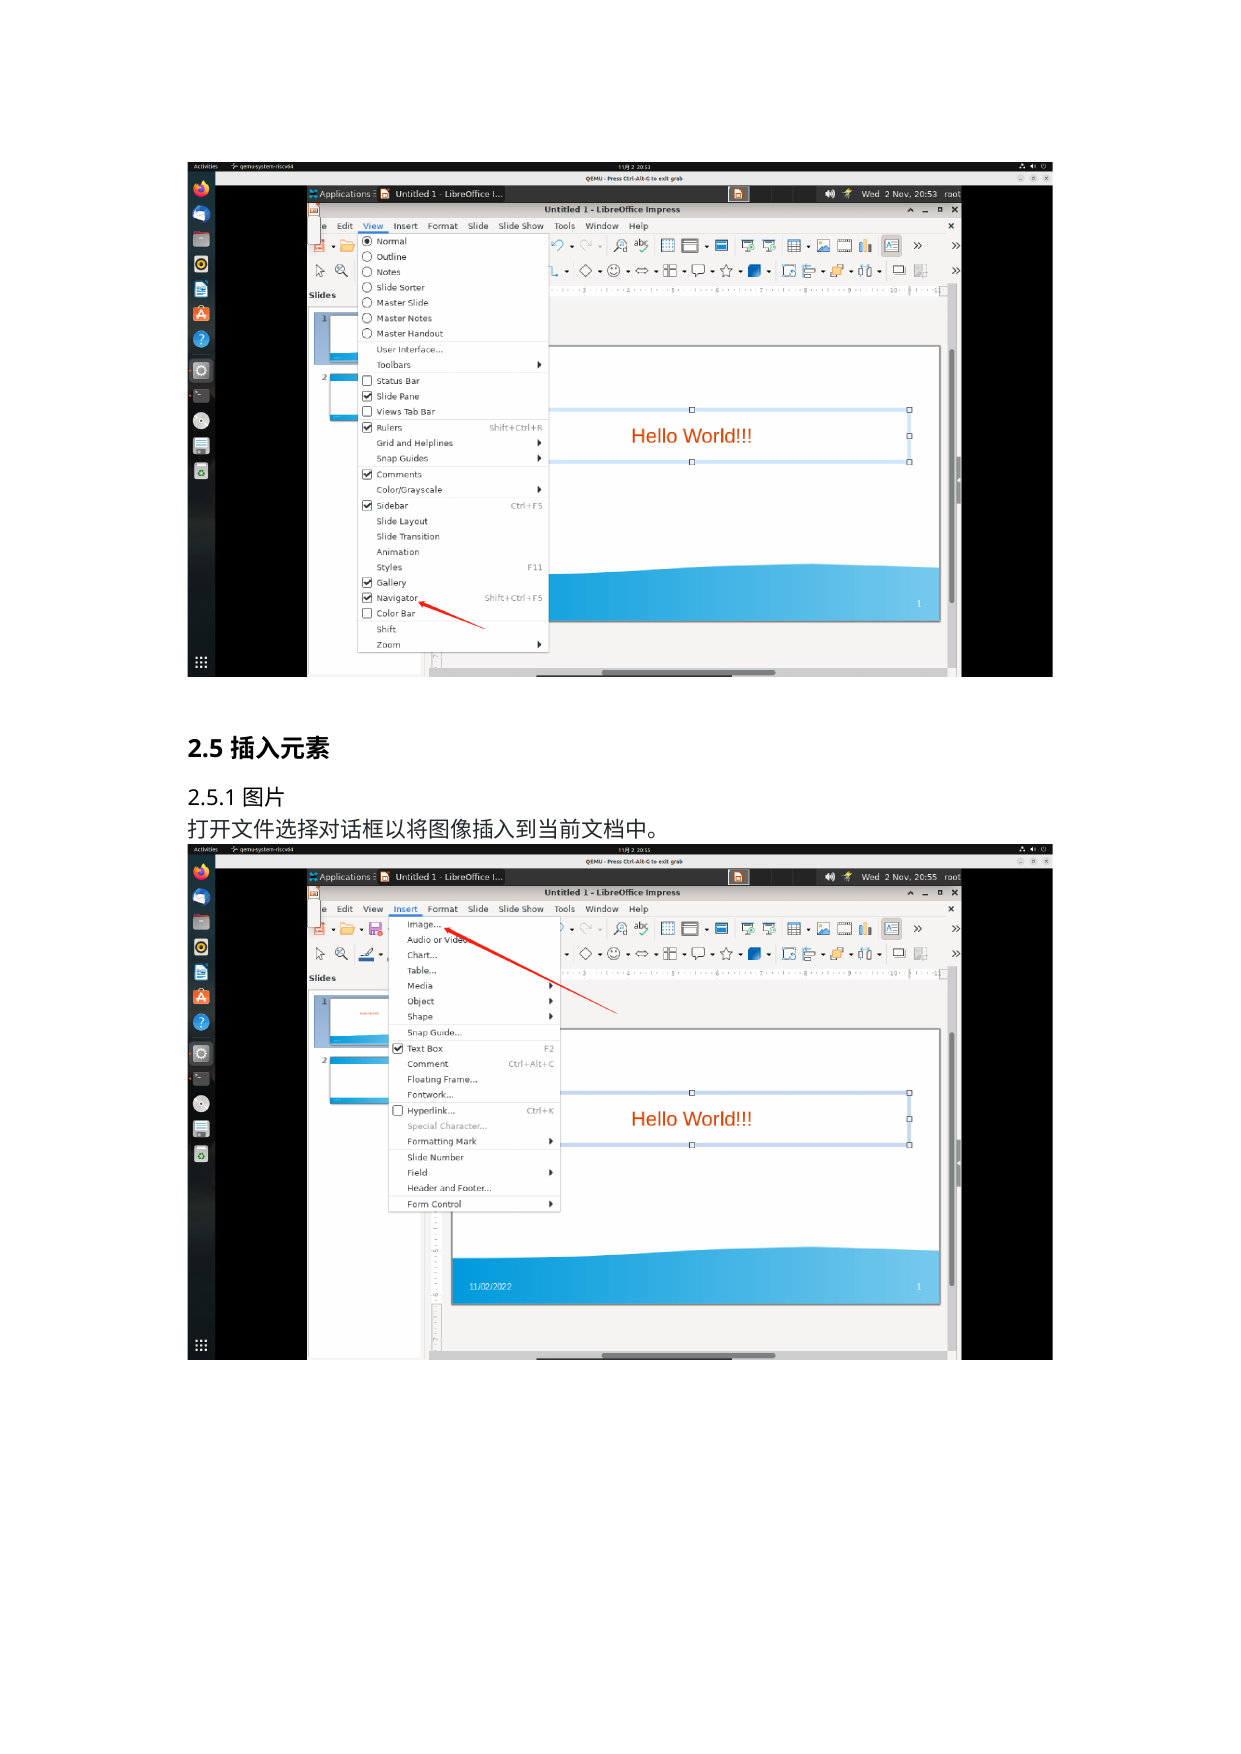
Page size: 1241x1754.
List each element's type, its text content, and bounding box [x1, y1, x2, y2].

text 2.5.1 图片 [187, 779, 1053, 812]
picture [187, 844, 1053, 1360]
picture [187, 162, 1053, 677]
text 打开文件选择对话框以将图像插入到当前文档中。 [187, 812, 1053, 844]
text 2.5 插入元素 [187, 714, 1053, 779]
